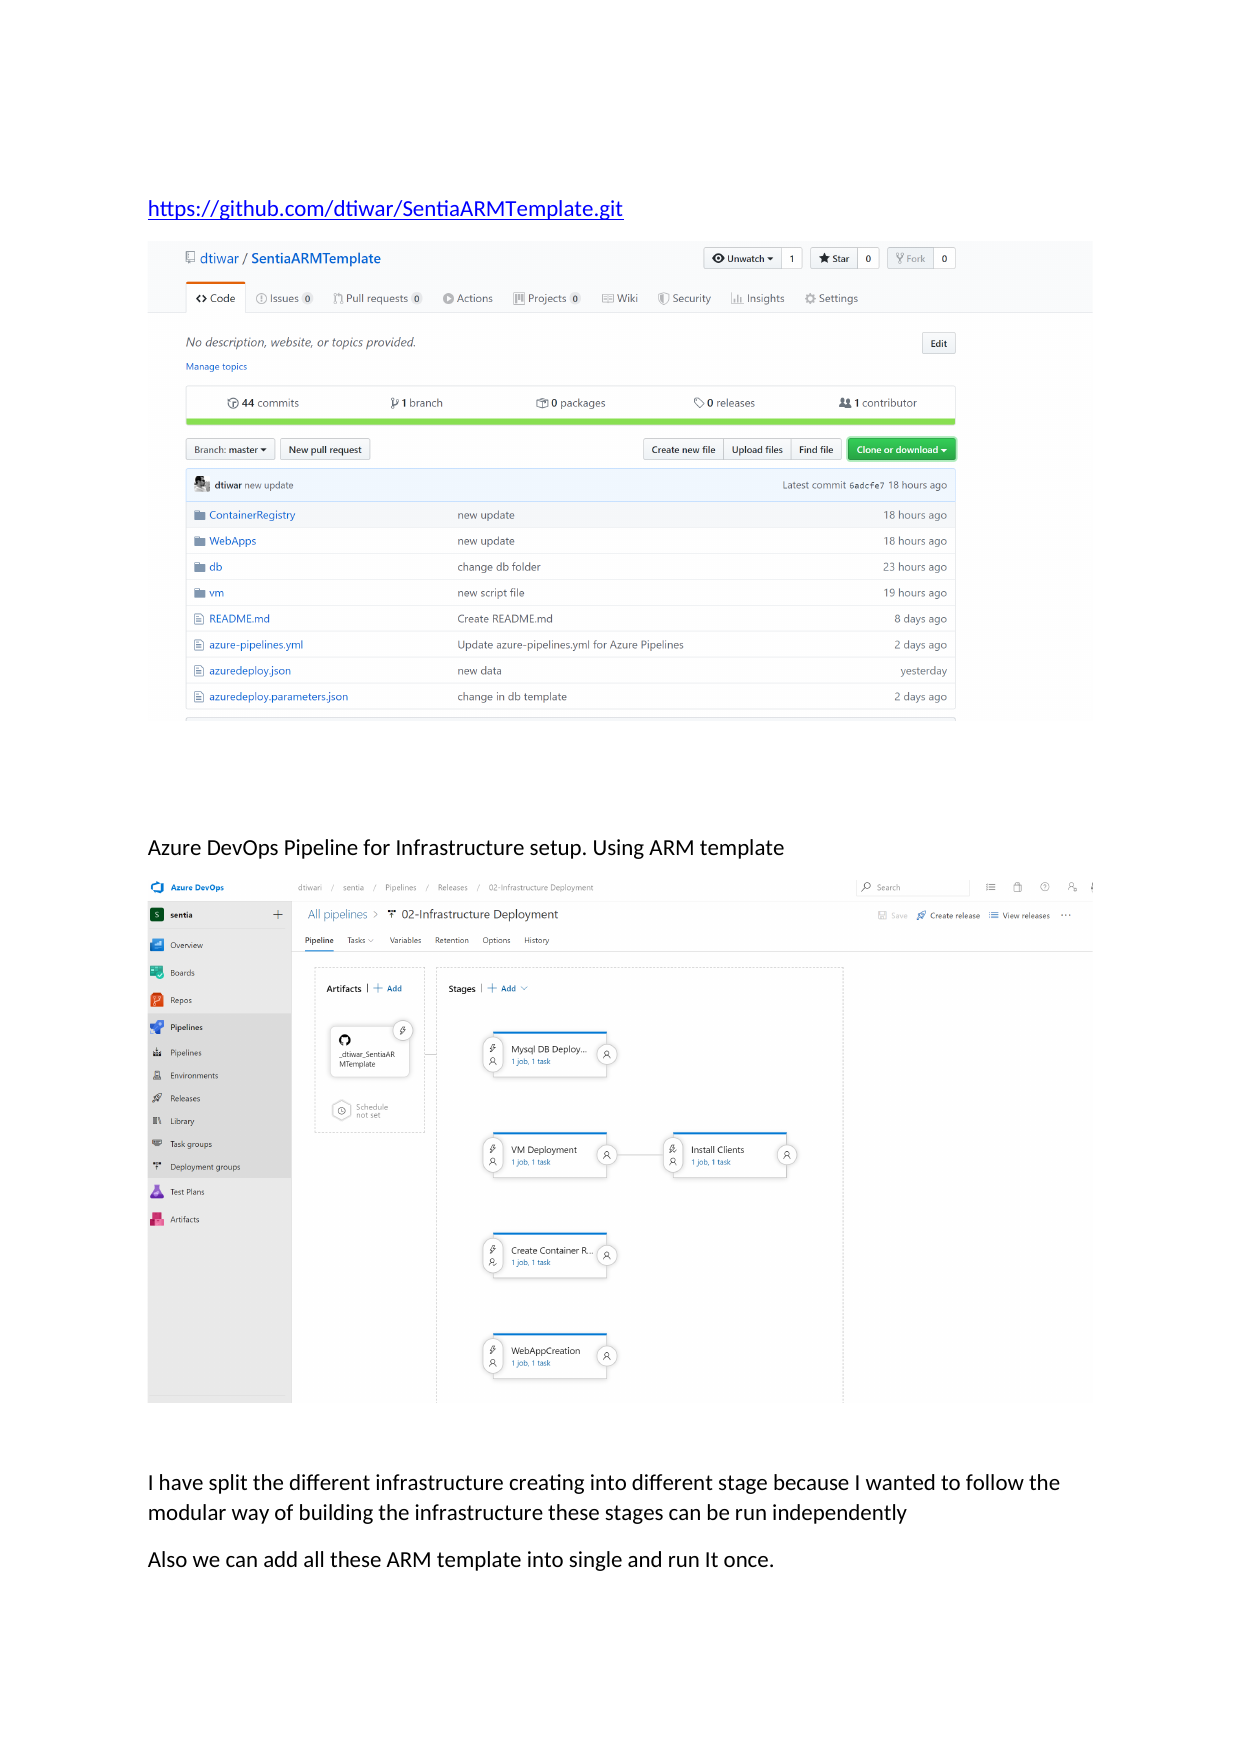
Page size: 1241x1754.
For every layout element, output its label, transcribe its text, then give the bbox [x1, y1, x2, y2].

picture [147, 241, 1093, 721]
text Also we can add all these ARM template into single and run It once. [148, 1545, 1093, 1573]
text https://github.com/dtiwar/SentiaARMTemplate.git [148, 194, 1093, 222]
picture [147, 880, 1093, 1403]
text I have split the different infrastructure creating into different stage because I wanted to follow the modular way of building the infrastructure these stages can be run independently [148, 1468, 1093, 1526]
text Azure DevOps Pipeline for Infrastructure setup. Using ARM template [148, 833, 1093, 861]
